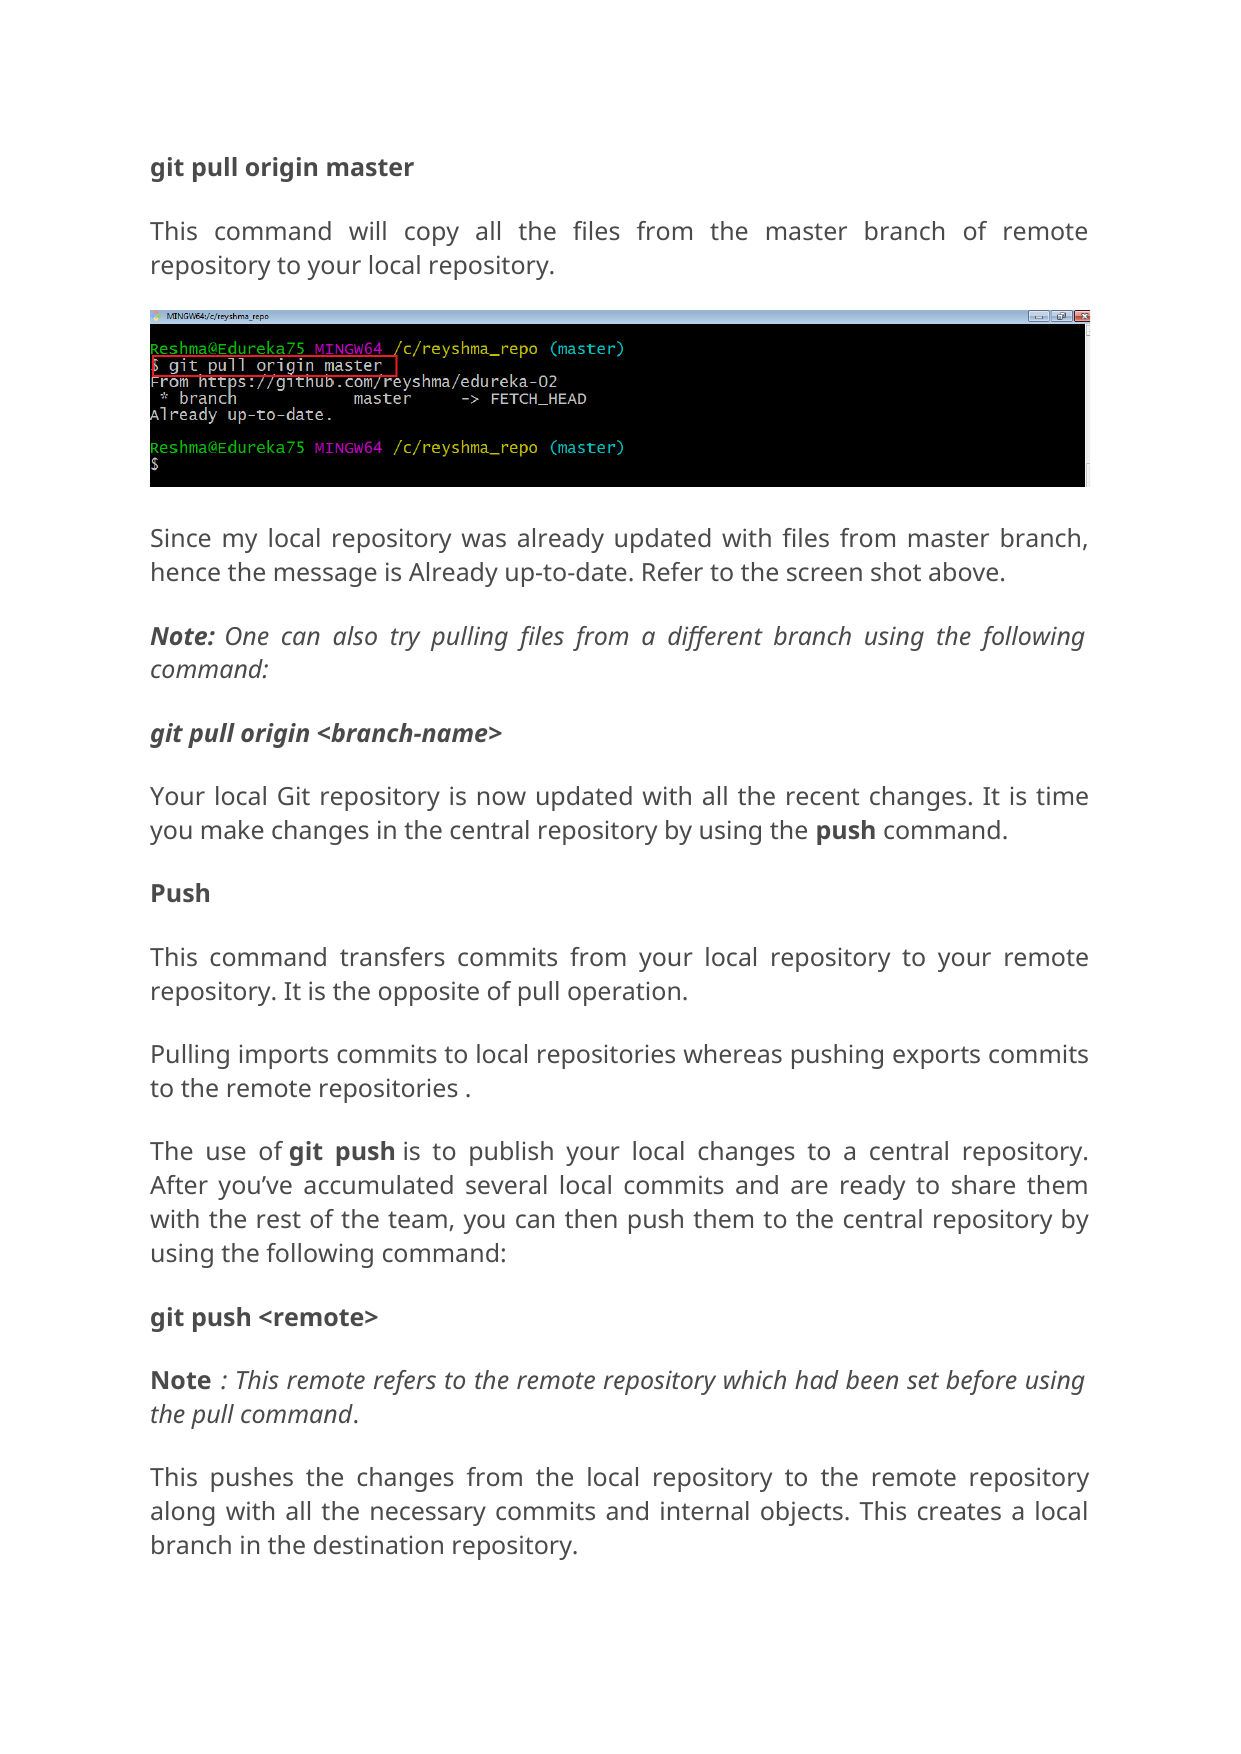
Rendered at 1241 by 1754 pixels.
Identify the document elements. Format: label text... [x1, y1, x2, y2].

text This command will copy all the files from the master branch of remote repository to your local repository. [150, 213, 1090, 281]
picture [150, 310, 1091, 492]
text git pull origin <branch-name> [150, 715, 1090, 749]
text git pull origin master [150, 150, 1090, 184]
text Since my local repository was already updated with files from master branch, hence the message is Already up-to-date. Refer to the screen shot above. [150, 521, 1090, 589]
text This pushes the changes from the local repository to the remote repository along with all the necessary commits and internal objects. This creates a local branch in the destination repository. [150, 1460, 1090, 1562]
text Pulling imports commits to local repositories whereas pushing exports commits to the remote repositories . [150, 1036, 1090, 1104]
text This command transfers commits from your local repository to your remote repository. It is the opposite of pull operation. [150, 939, 1090, 1007]
text Note: One can also try pulling files from a different branch using the following command: [150, 618, 1090, 686]
text Note : This remote refers to the remote repository which had been set before using the pull command. [150, 1362, 1090, 1431]
text The use of git push is to publish your local changes to a central repository. After you’ve accumulated several local commits and are ready to share them with the rest of the team, you can then push them to the central repository by using the following command: [150, 1134, 1090, 1270]
text Push [150, 876, 1090, 910]
text Your local Git repository is now updated with all the recent changes. It is time you make changes in the central repository by using the push command. [150, 779, 1090, 847]
text git push <remote> [150, 1299, 1090, 1333]
